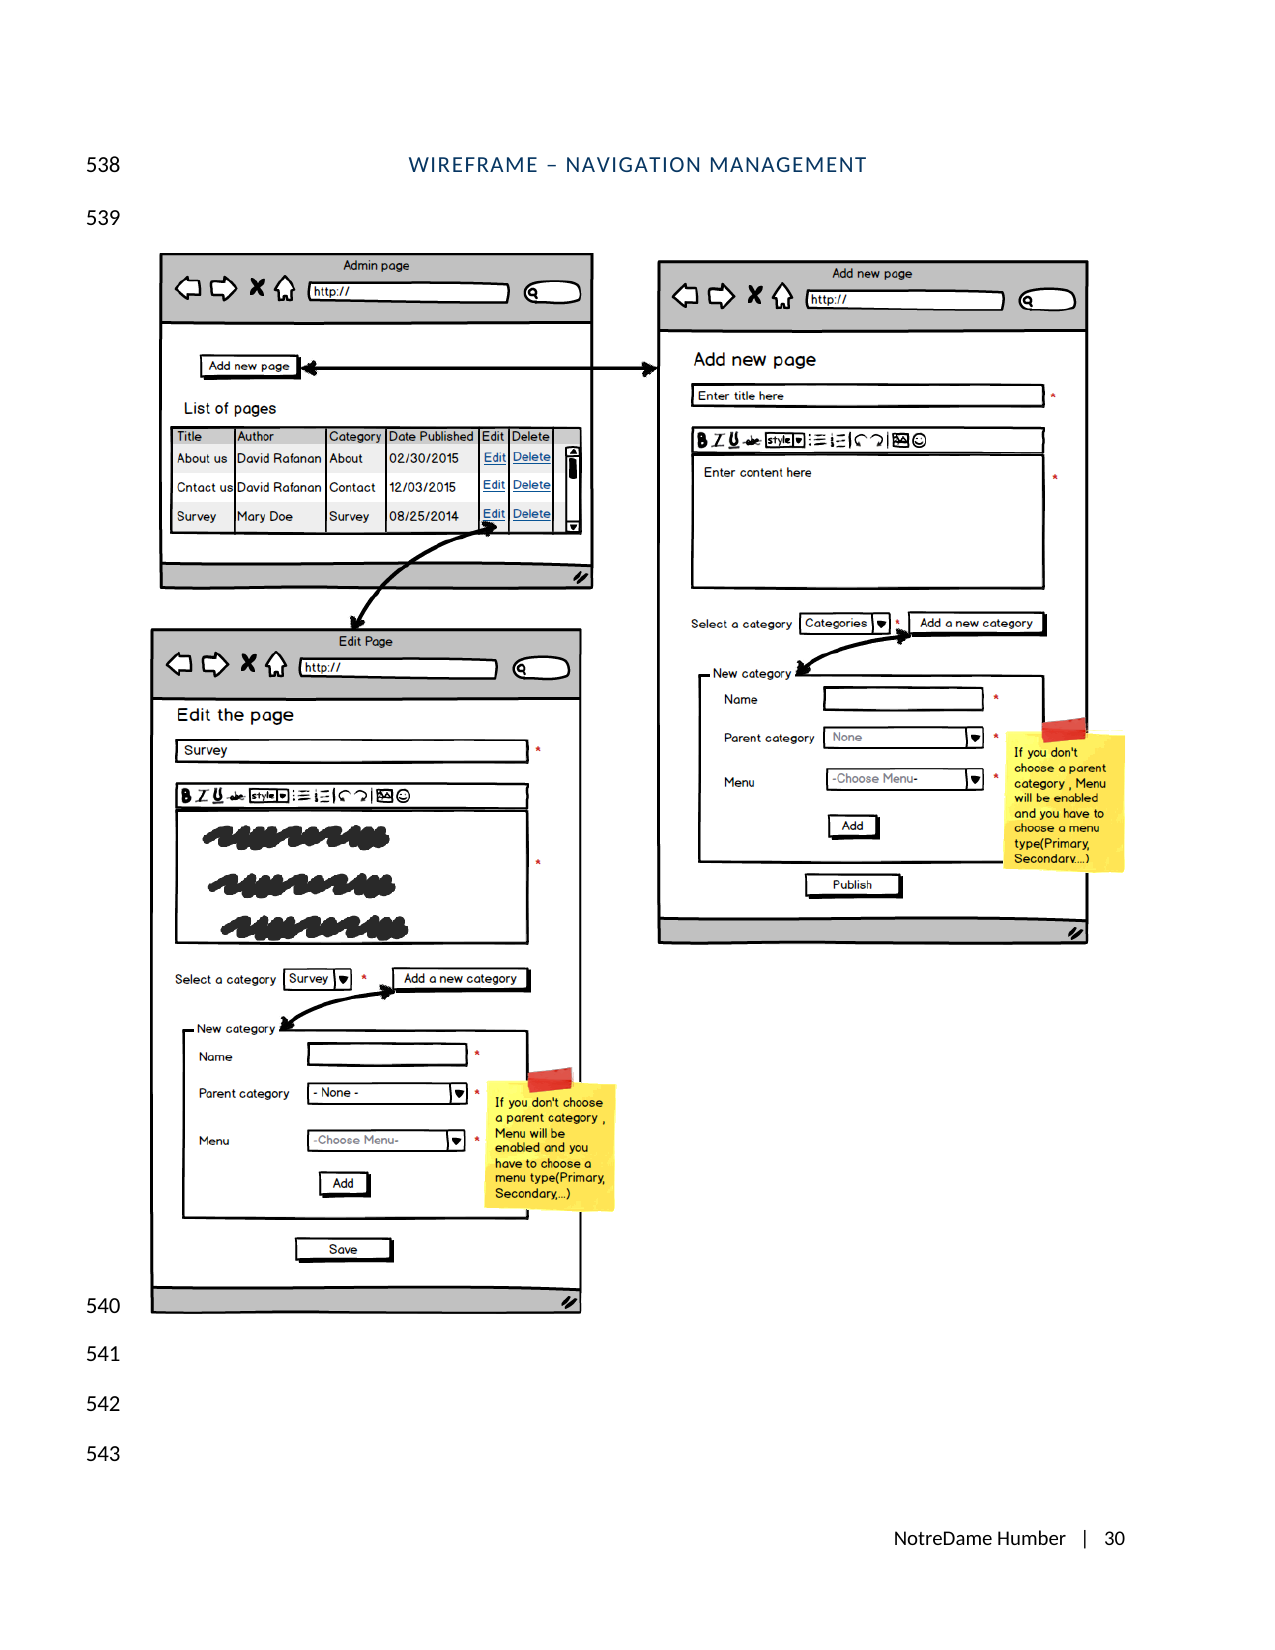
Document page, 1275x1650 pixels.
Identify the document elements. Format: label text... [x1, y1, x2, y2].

picture [150, 253, 1125, 1314]
subtitle Wireframe – NAVIGATION MANAGEMENT [150, 150, 1125, 178]
